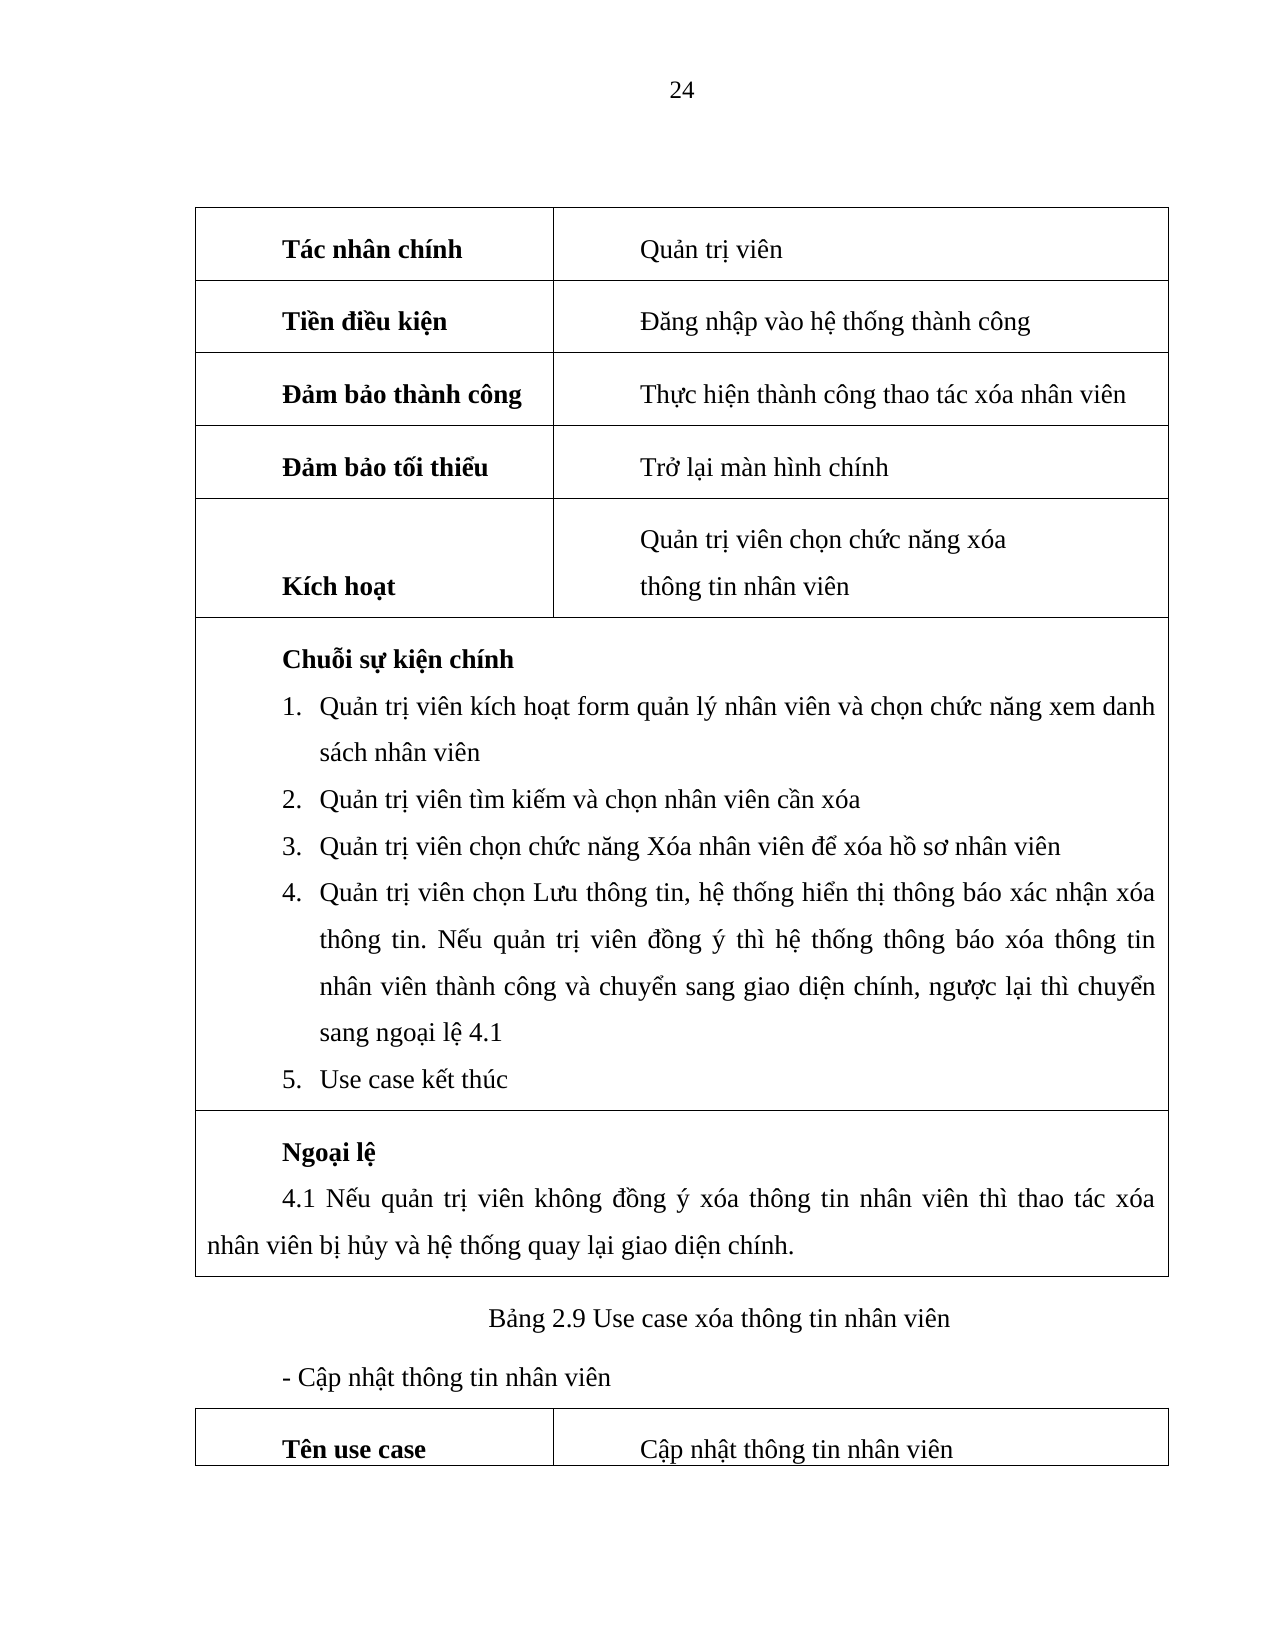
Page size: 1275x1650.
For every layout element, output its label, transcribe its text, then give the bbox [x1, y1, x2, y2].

table_cell Quản trị viên [554, 208, 1168, 279]
table_cell Tiền điều kiện [196, 281, 553, 352]
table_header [554, 1409, 1168, 1465]
table_cell Đăng nhập vào hệ thống thành công [554, 281, 1168, 352]
table_header Tên use case [196, 1409, 553, 1465]
table_cell Kích hoạt [196, 499, 553, 617]
table_cell Quản trị viên chọn chức năng xóa thông tin nhân viên [554, 499, 1168, 617]
table_cell Thực hiện thành công thao tác xóa nhân viên [554, 353, 1168, 425]
table_cell Chuỗi sự kiện chính Quản trị viên kích hoạt form quản lý nhân viên và chọn chức năng xem danh sách nhân viên Quản trị viên tìm kiếm và chọn nhân viên cần xóa Quản trị viên chọn chức năng Xóa nhân viên để xóa hồ sơ nhân viên Quản trị viên chọn Lưu thông tin, hệ thống hiển thị thông báo xác nhận xóa thông tin. Nếu quản trị viên đồng ý thì hệ thống thông báo xóa thông tin nhân viên thành công và chuyển sang giao diện chính, ngược lại thì chuyển sang ngoại lệ 4.1 Use case kết thúc [196, 618, 1168, 1110]
table_cell Ngoại lệ 4.1 Nếu quản trị viên không đồng ý xóa thông tin nhân viên thì thao tác xóa nhân viên bị hủy và hệ thống quay lại giao diện chính. [196, 1111, 1168, 1276]
table_cell Đảm bảo thành công [196, 353, 553, 425]
text - Cập nhật thông tin nhân viên [207, 1361, 1157, 1392]
text Bảng 2.9 Use case xóa thông tin nhân viên [207, 1302, 1157, 1333]
table_cell Trở lại màn hình chính [554, 426, 1168, 498]
table_cell Tác nhân chính [196, 208, 553, 279]
table_cell Đảm bảo tối thiểu [196, 426, 553, 498]
